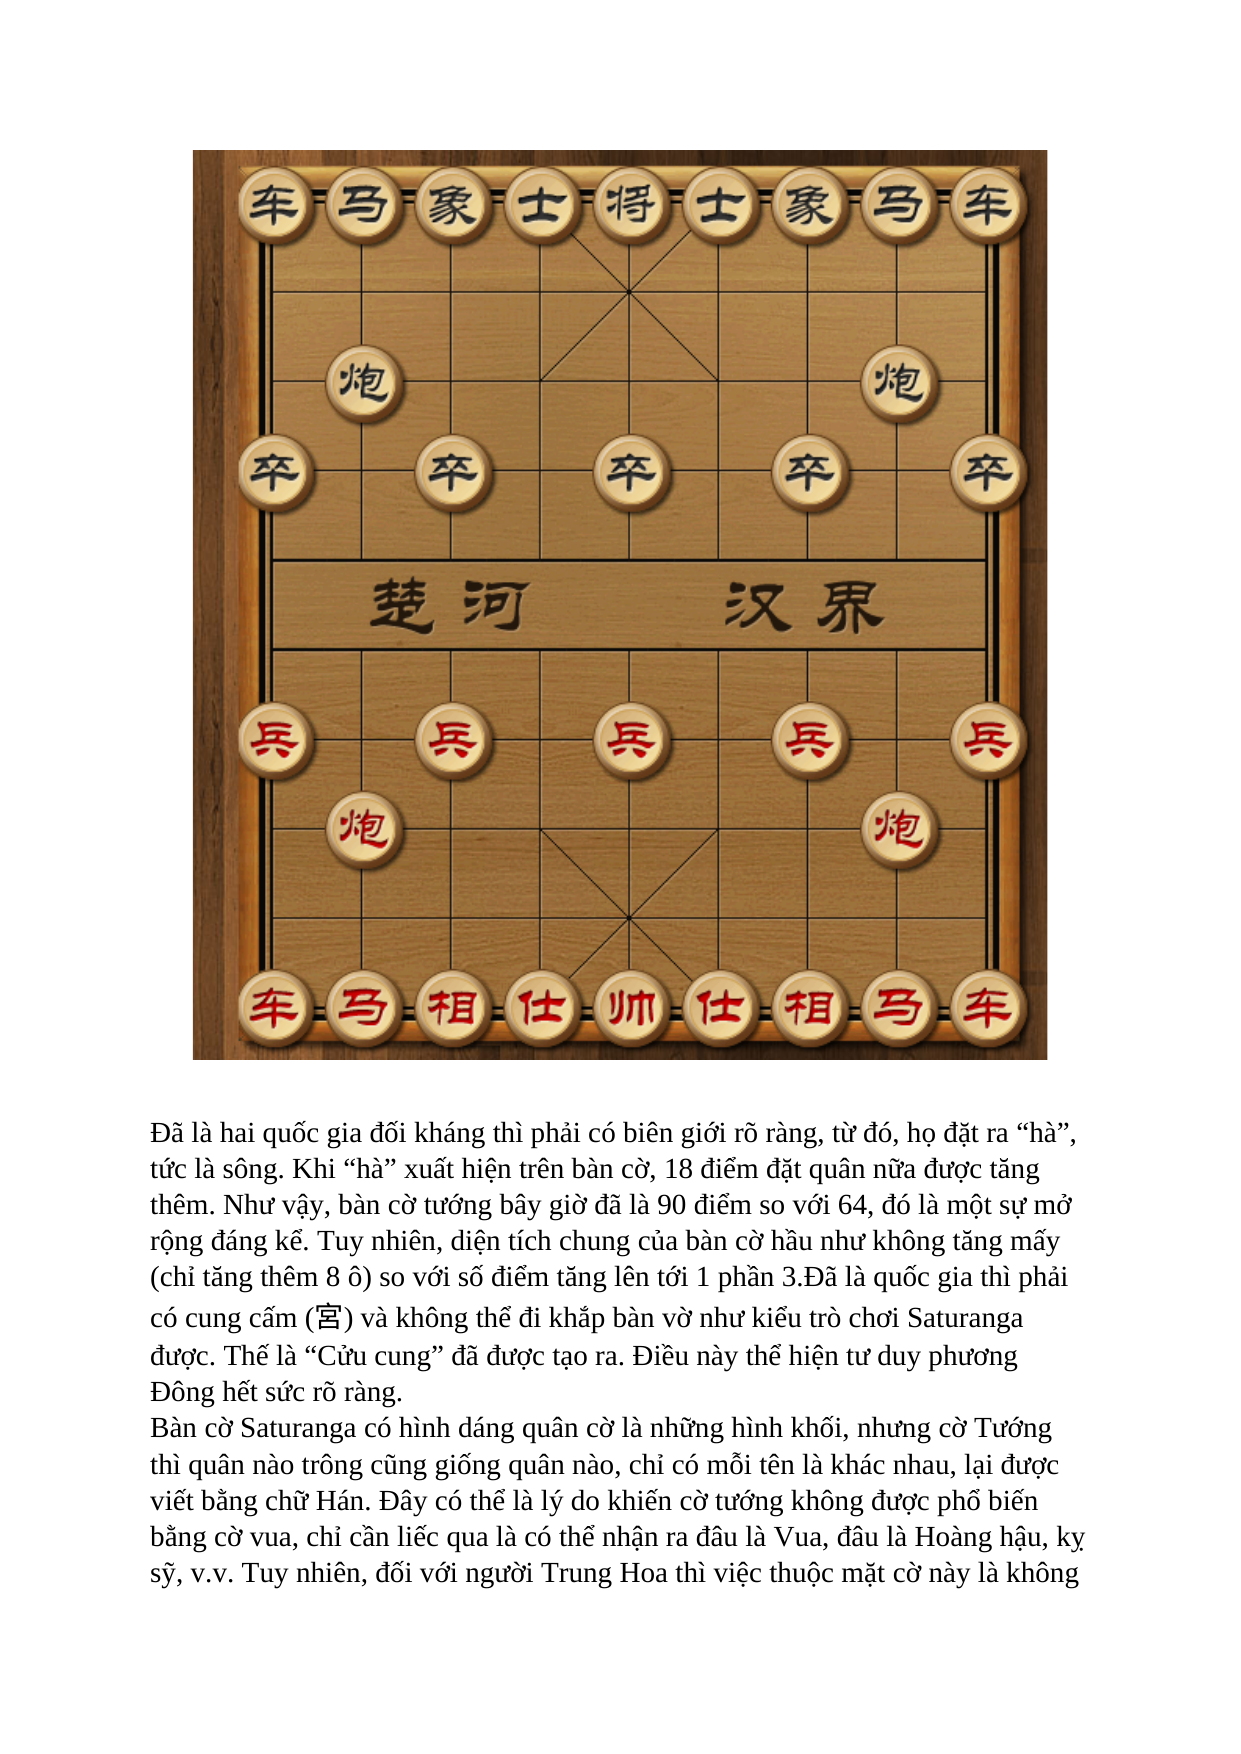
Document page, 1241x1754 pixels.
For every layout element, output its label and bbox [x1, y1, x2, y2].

picture [192, 150, 1048, 1060]
text [150, 1079, 1090, 1589]
